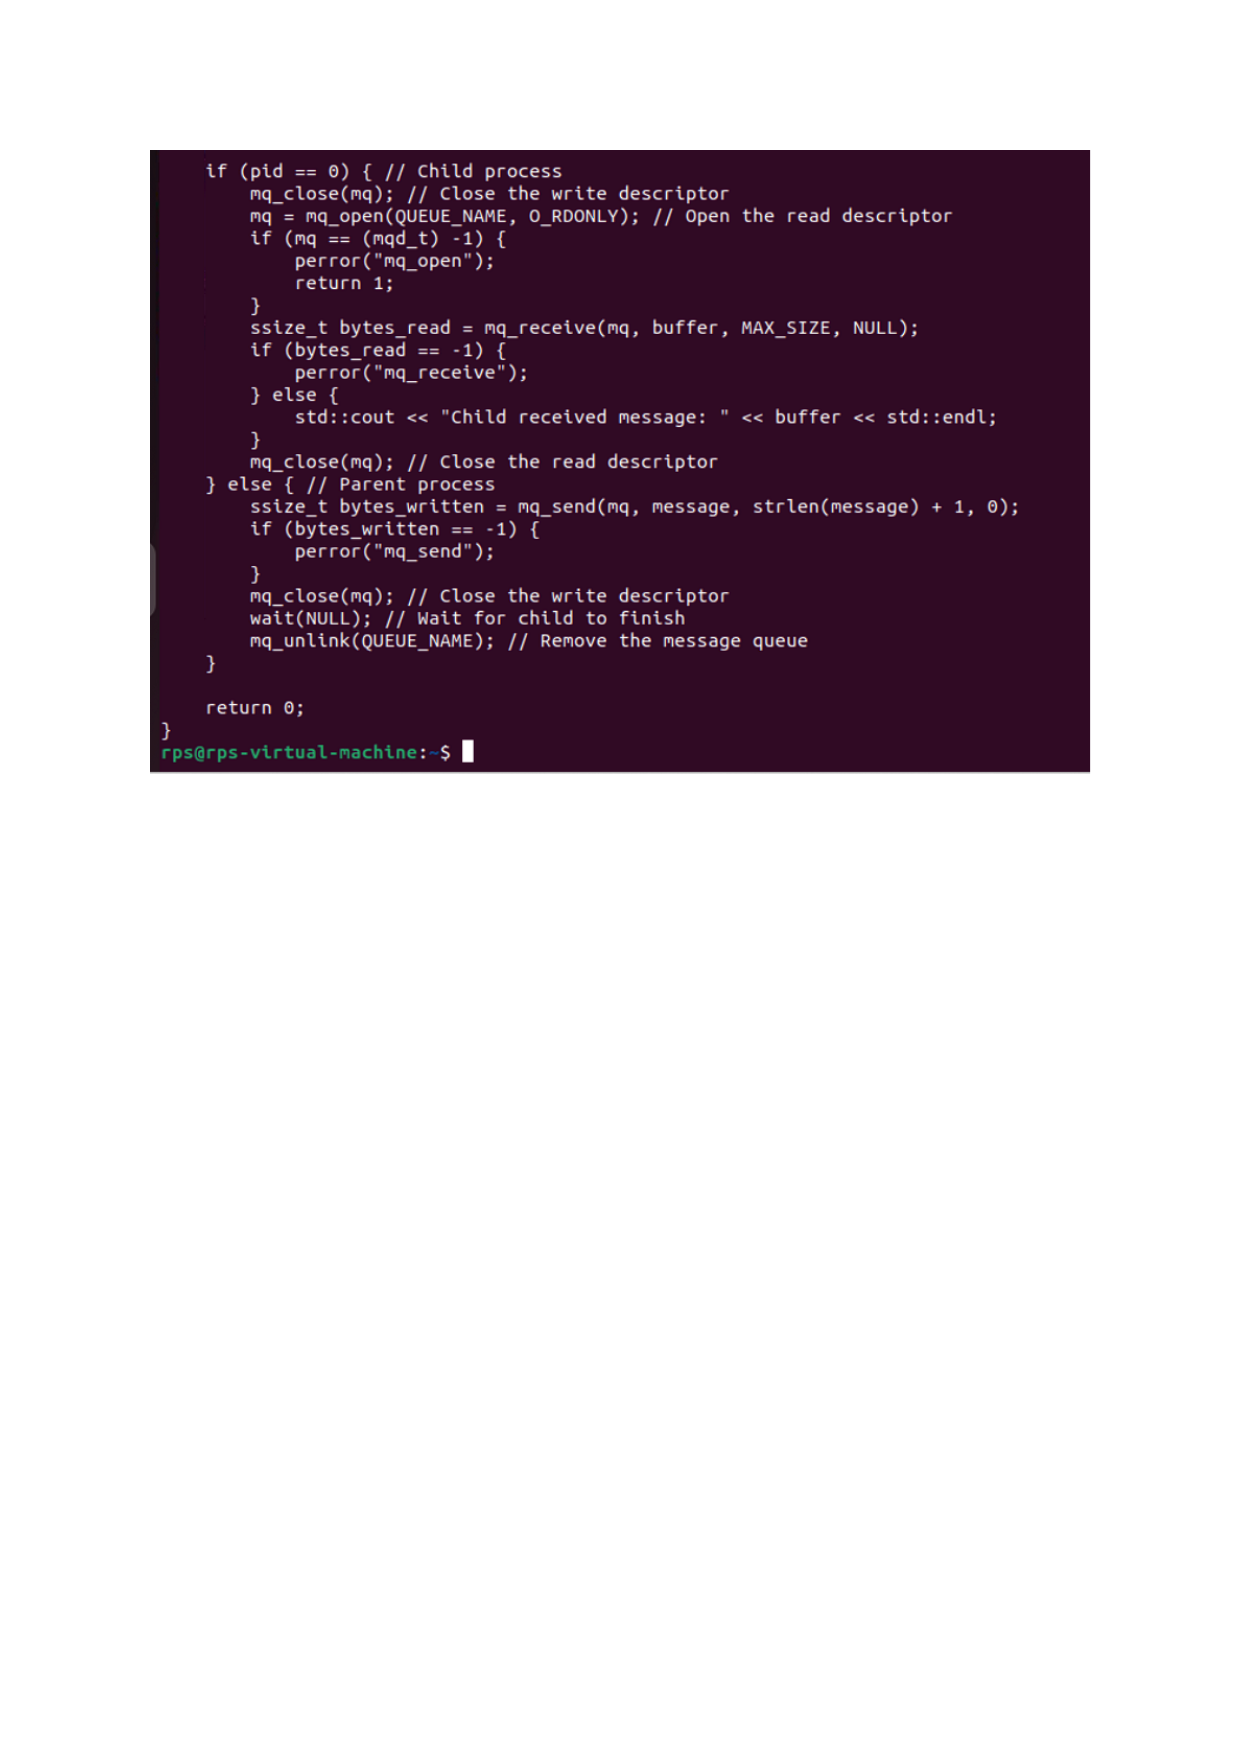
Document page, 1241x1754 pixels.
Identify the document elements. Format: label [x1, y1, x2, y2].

picture [150, 150, 1091, 774]
